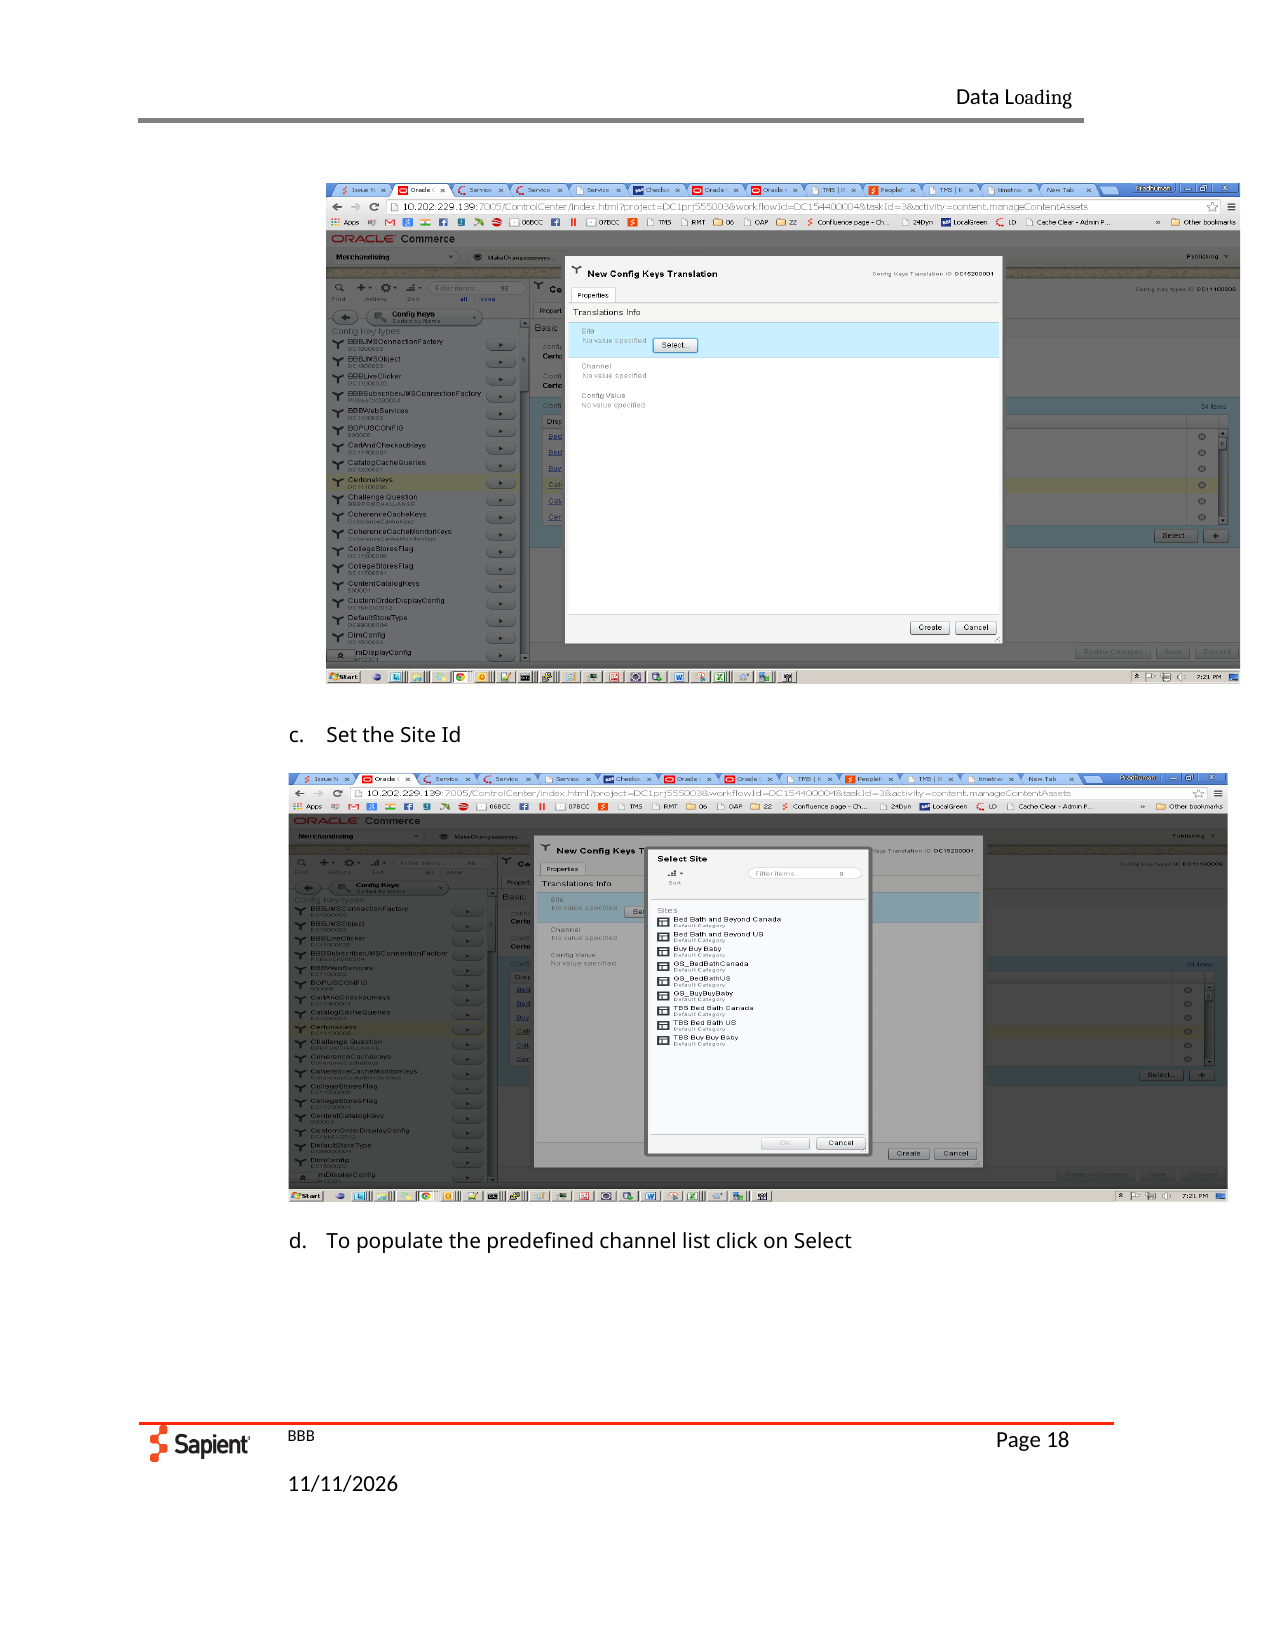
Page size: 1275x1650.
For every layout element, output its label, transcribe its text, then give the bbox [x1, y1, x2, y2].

picture [288, 773, 1228, 1202]
list Set the Site Id [289, 720, 1125, 748]
list To populate the predefined channel list click on Select [289, 1227, 1125, 1255]
picture [326, 183, 1241, 684]
